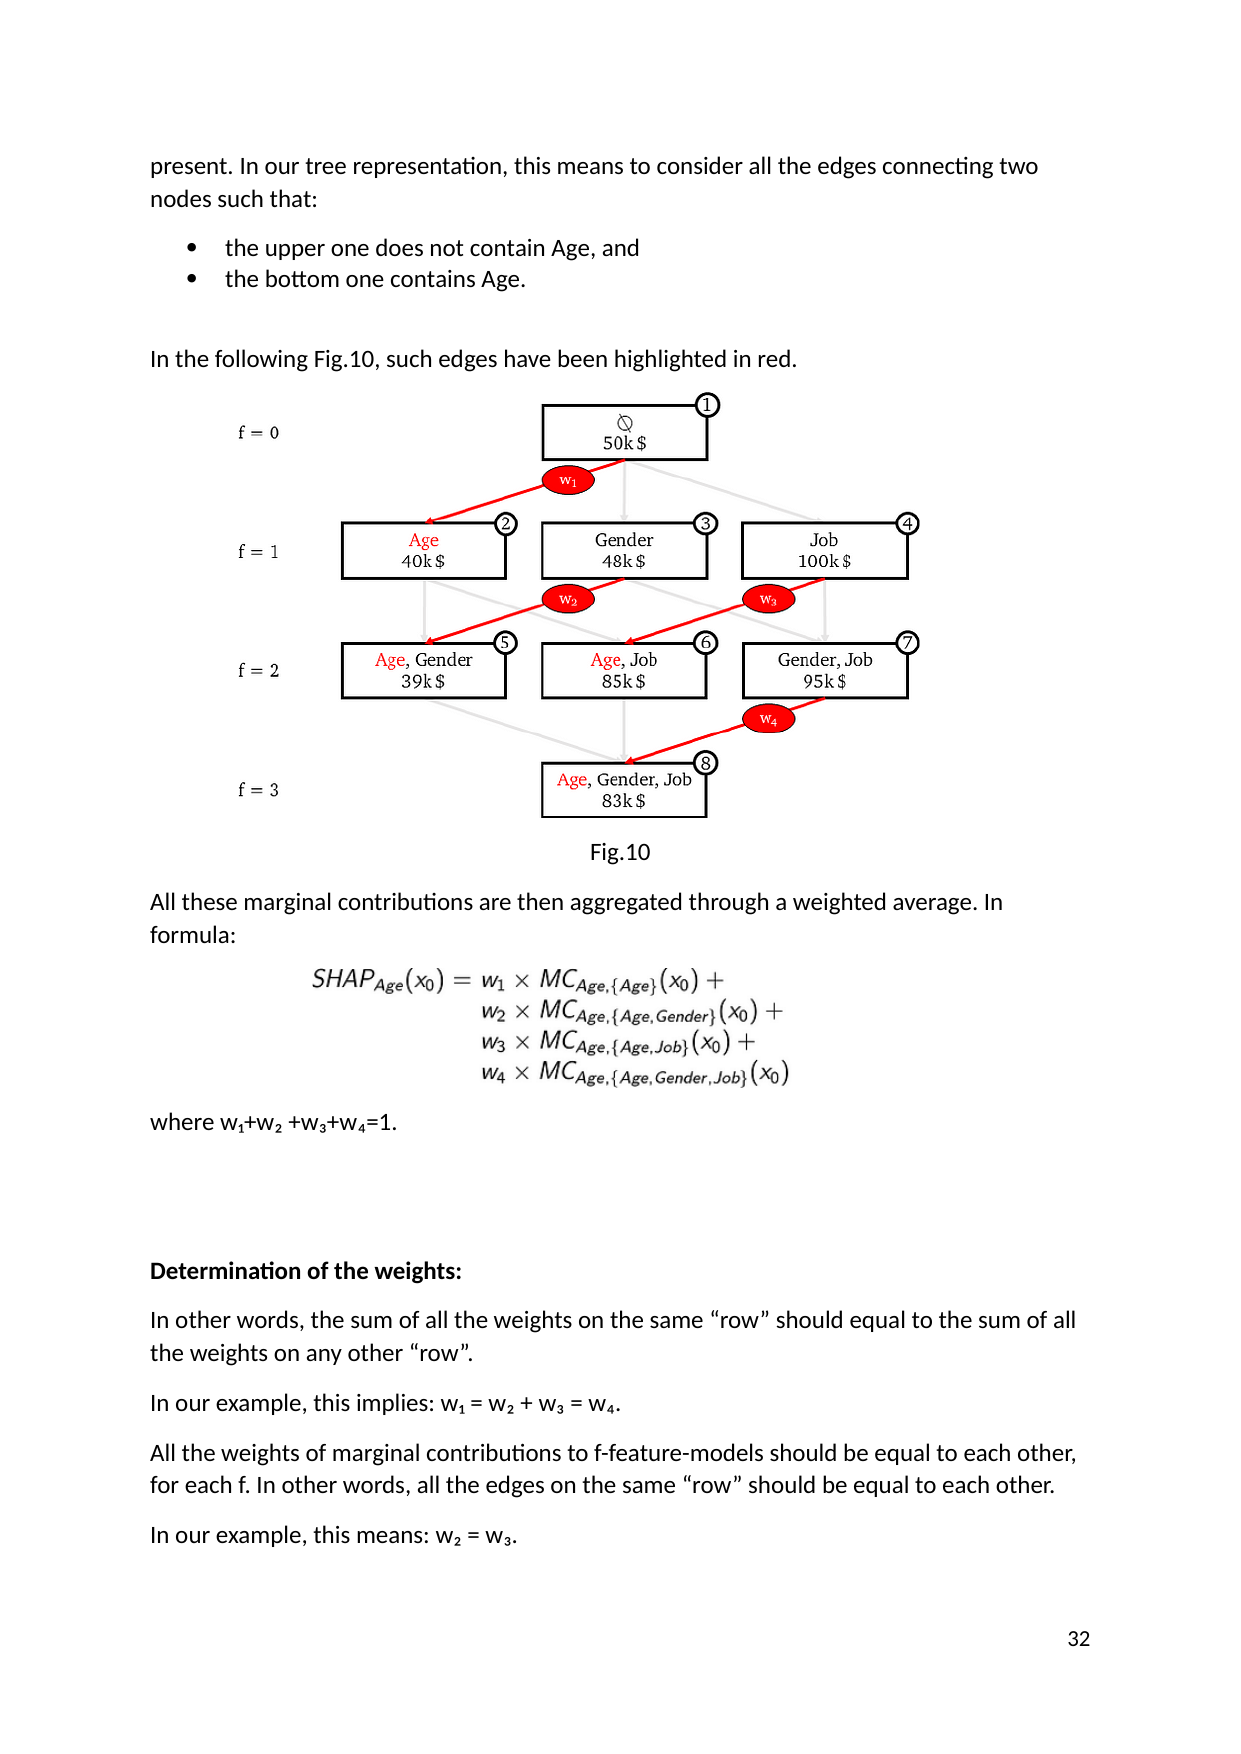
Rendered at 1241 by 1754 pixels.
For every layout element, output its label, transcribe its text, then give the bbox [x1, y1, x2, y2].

text In other words, the sum of all the weights on the same “row” should equal to the sum of all the weights on any other “row”. [150, 1304, 1090, 1368]
text In the following Fig.10, such edges have been highlighted in red. [150, 343, 1090, 374]
list the upper one does not contain Age, and [187, 232, 1090, 263]
text In our example, this implies: w₁ = w₂ + w₃ = w₄. [150, 1387, 1090, 1418]
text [150, 150, 1090, 213]
text All the weights of marginal contributions to f-feature-models should be equal to each other, for each f. In other words, all the edges on the same “row” should be equal to each other. [150, 1437, 1090, 1500]
text Determination of the weights: [150, 1255, 1090, 1286]
picture [312, 968, 1089, 1088]
text All these marginal contributions are then aggregated through a weighted average. In formula: [150, 886, 1090, 949]
text Fig.10 [150, 837, 1090, 867]
list the bottom one contains Age. [187, 263, 1090, 293]
text where w₁+w₂ +w₃+w₄=1. [150, 1106, 1090, 1137]
text In our example, this means: w₂ = w₃. [150, 1519, 1090, 1550]
picture [238, 392, 920, 818]
